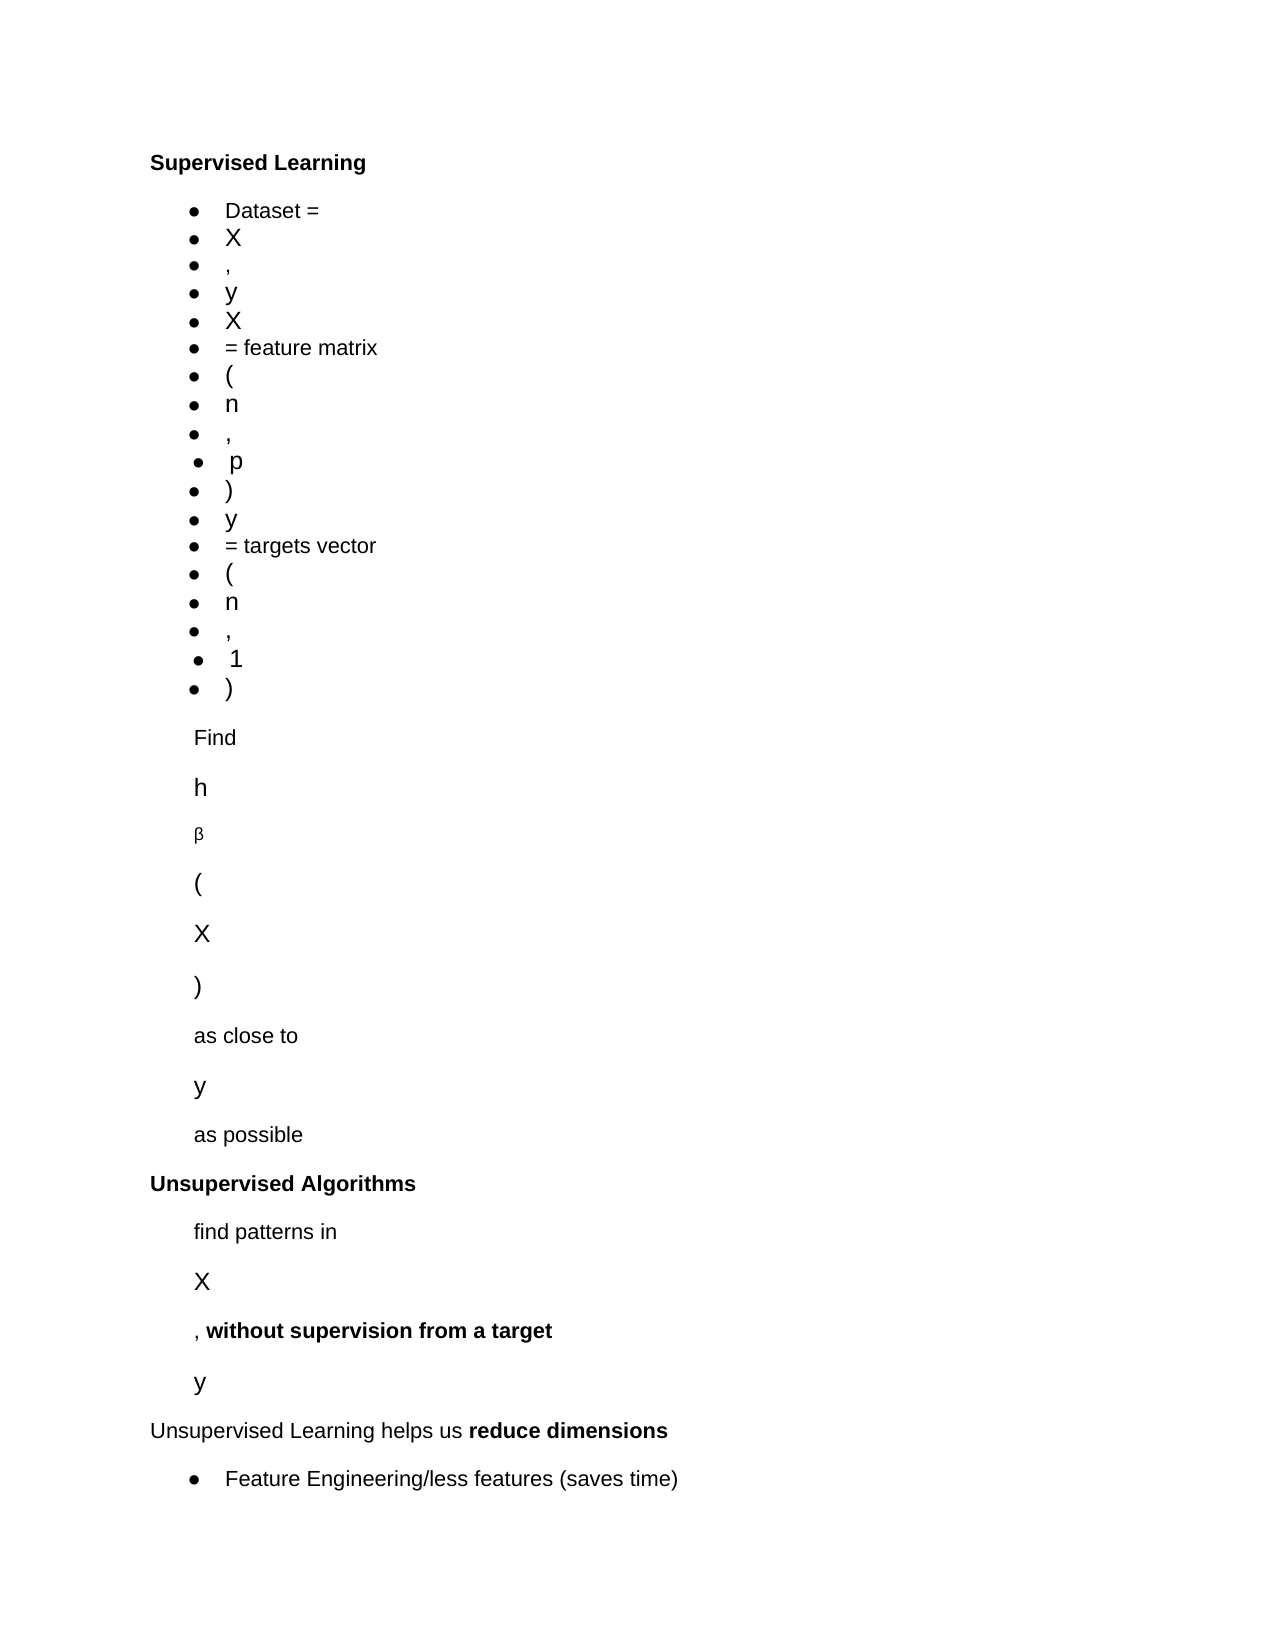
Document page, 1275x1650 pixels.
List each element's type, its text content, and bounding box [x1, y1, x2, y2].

subtitle y [194, 1366, 1081, 1395]
subtitle Dataset = [187, 198, 1125, 223]
subtitle ) [194, 971, 1081, 999]
subtitle y [194, 1071, 1081, 1099]
subtitle h [194, 772, 1081, 801]
subtitle = feature matrix [187, 335, 1125, 360]
subtitle X [194, 1267, 1081, 1295]
subtitle Feature Engineering/less features (saves time) [187, 1466, 1125, 1491]
subtitle , [187, 615, 1125, 644]
subtitle , [187, 417, 1125, 446]
subtitle ) [187, 673, 1125, 701]
subtitle β [194, 824, 1081, 844]
subtitle ( [194, 867, 1081, 896]
subtitle X [187, 223, 1125, 252]
subtitle Find [194, 724, 1081, 749]
subtitle = targets vector [187, 532, 1125, 558]
subtitle Unsupervised Learning helps us reduce dimensions [150, 1418, 1125, 1443]
subtitle , [187, 252, 1125, 277]
subtitle y [187, 277, 1125, 306]
subtitle 1 [192, 644, 1125, 673]
subtitle X [187, 306, 1125, 335]
subtitle ) [187, 475, 1125, 504]
subtitle find patterns in [194, 1218, 1081, 1244]
subtitle X [194, 919, 1081, 948]
subtitle Supervised Learning [150, 150, 1125, 175]
subtitle as possible [194, 1122, 1081, 1147]
subtitle ( [187, 558, 1125, 586]
subtitle n [187, 389, 1125, 417]
subtitle n [187, 586, 1125, 615]
subtitle , without supervision from a target [194, 1318, 1081, 1343]
subtitle ( [187, 360, 1125, 389]
subtitle Unsupervised Algorithms [150, 1170, 1125, 1196]
subtitle y [187, 504, 1125, 532]
subtitle as close to [194, 1022, 1081, 1048]
subtitle p [192, 446, 1125, 475]
